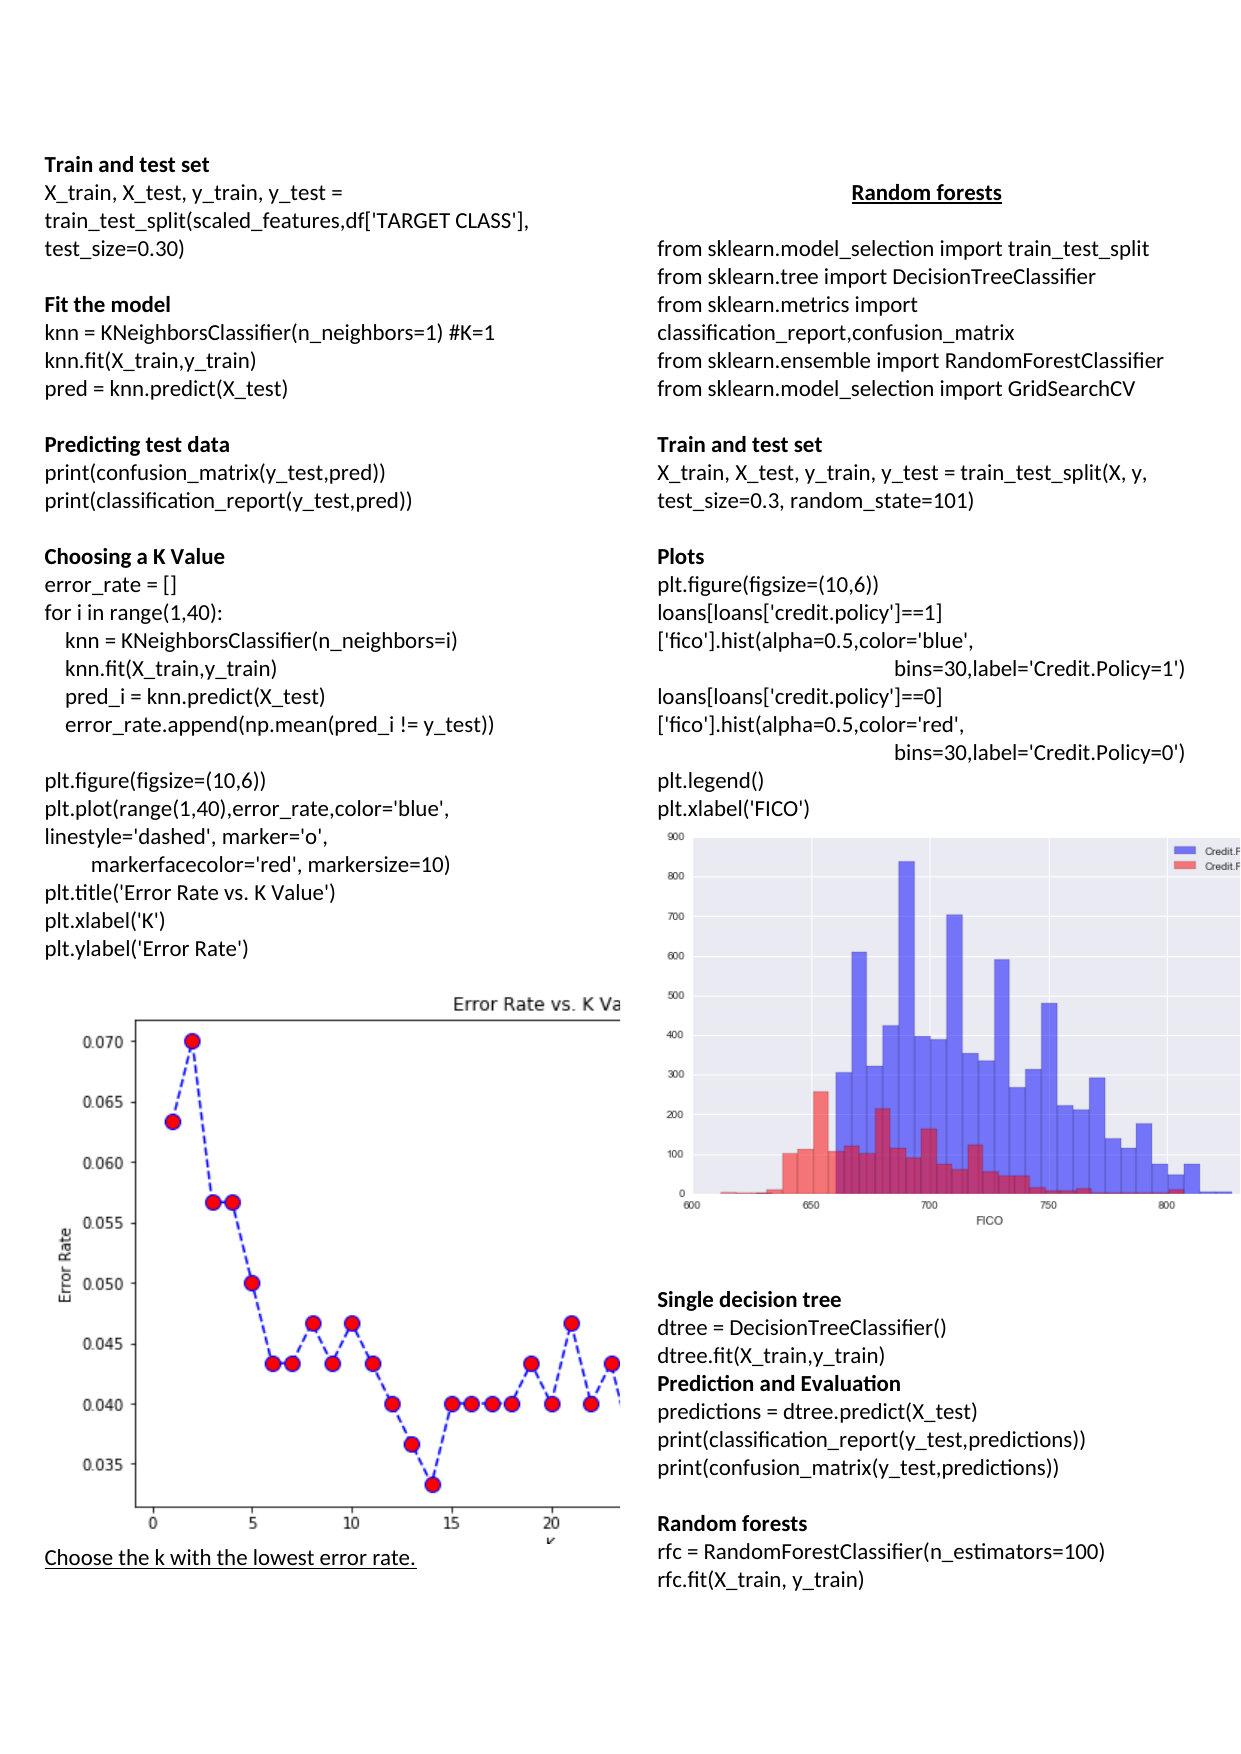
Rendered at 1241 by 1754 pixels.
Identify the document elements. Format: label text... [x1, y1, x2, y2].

text dtree.fit(X_train,y_train) [657, 1341, 1196, 1369]
text plt.figure(figsize=(10,6)) [657, 570, 1196, 598]
text pred_i = knn.predict(X_test) [44, 682, 583, 710]
text Plots [657, 542, 1196, 570]
text Random forests [657, 178, 1196, 206]
text Train and test set [657, 430, 1196, 458]
text X_train, X_test, y_train, y_test = train_test_split(X, y, test_size=0.3, random_state=101) [657, 458, 1196, 514]
text knn = KNeighborsClassifier(n_neighbors=i) [44, 626, 583, 654]
text Train and test set [44, 150, 583, 178]
text knn.fit(X_train,y_train) [44, 346, 583, 374]
text from sklearn.model_selection import GridSearchCV [657, 374, 1196, 402]
text Choosing a K Value [44, 542, 583, 570]
text bins=30,label='Credit.Policy=0') [657, 738, 1196, 766]
picture [44, 990, 621, 1544]
text from sklearn.ensemble import RandomForestClassifier [657, 346, 1196, 374]
text plt.xlabel('FICO') [657, 794, 1196, 822]
text dtree = DecisionTreeClassifier() [657, 1313, 1196, 1341]
text error_rate = [] [44, 570, 583, 598]
text print(classification_report(y_test,pred)) [44, 486, 583, 514]
text Fit the model [44, 290, 583, 318]
text X_train, X_test, y_train, y_test = train_test_split(scaled_features,df['TARGET CLASS'], test_size=0.30) [44, 178, 583, 262]
text error_rate.append(np.mean(pred_i != y_test)) [44, 710, 583, 738]
text Predicting test data [44, 430, 583, 458]
text loans[loans['credit.policy']==1]['fico'].hist(alpha=0.5,color='blue', [657, 598, 1196, 654]
text Prediction and Evaluation [657, 1369, 1196, 1397]
picture [657, 822, 1241, 1229]
text print(confusion_matrix(y_test,pred)) [44, 458, 583, 486]
text knn = KNeighborsClassifier(n_neighbors=1) #K=1 [44, 318, 583, 346]
text plt.title('Error Rate vs. K Value') [44, 878, 583, 907]
text pred = knn.predict(X_test) [44, 374, 583, 402]
text Choose the k with the lowest error rate. [44, 1544, 583, 1572]
text print(classification_report(y_test,predictions)) [657, 1425, 1196, 1453]
text plt.figure(figsize=(10,6)) [44, 766, 583, 794]
text plt.xlabel('K') [44, 907, 583, 934]
text rfc.fit(X_train, y_train) [657, 1565, 1196, 1593]
text Single decision tree [657, 1285, 1196, 1313]
text markerfacecolor='red', markersize=10) [44, 851, 583, 878]
text plt.ylabel('Error Rate') [44, 934, 583, 963]
text plt.plot(range(1,40),error_rate,color='blue', linestyle='dashed', marker='o', [44, 794, 583, 851]
text knn.fit(X_train,y_train) [44, 654, 583, 682]
text loans[loans['credit.policy']==0]['fico'].hist(alpha=0.5,color='red', [657, 682, 1196, 738]
text for i in range(1,40): [44, 598, 583, 626]
text from sklearn.tree import DecisionTreeClassifier [657, 262, 1196, 290]
text plt.legend() [657, 766, 1196, 794]
text from sklearn.metrics import classification_report,confusion_matrix [657, 290, 1196, 346]
text predictions = dtree.predict(X_test) [657, 1397, 1196, 1425]
text print(confusion_matrix(y_test,predictions)) [657, 1453, 1196, 1481]
text rfc = RandomForestClassifier(n_estimators=100) [657, 1537, 1196, 1565]
text from sklearn.model_selection import train_test_split [657, 234, 1196, 262]
text Random forests [657, 1509, 1196, 1537]
text bins=30,label='Credit.Policy=1') [657, 654, 1196, 682]
